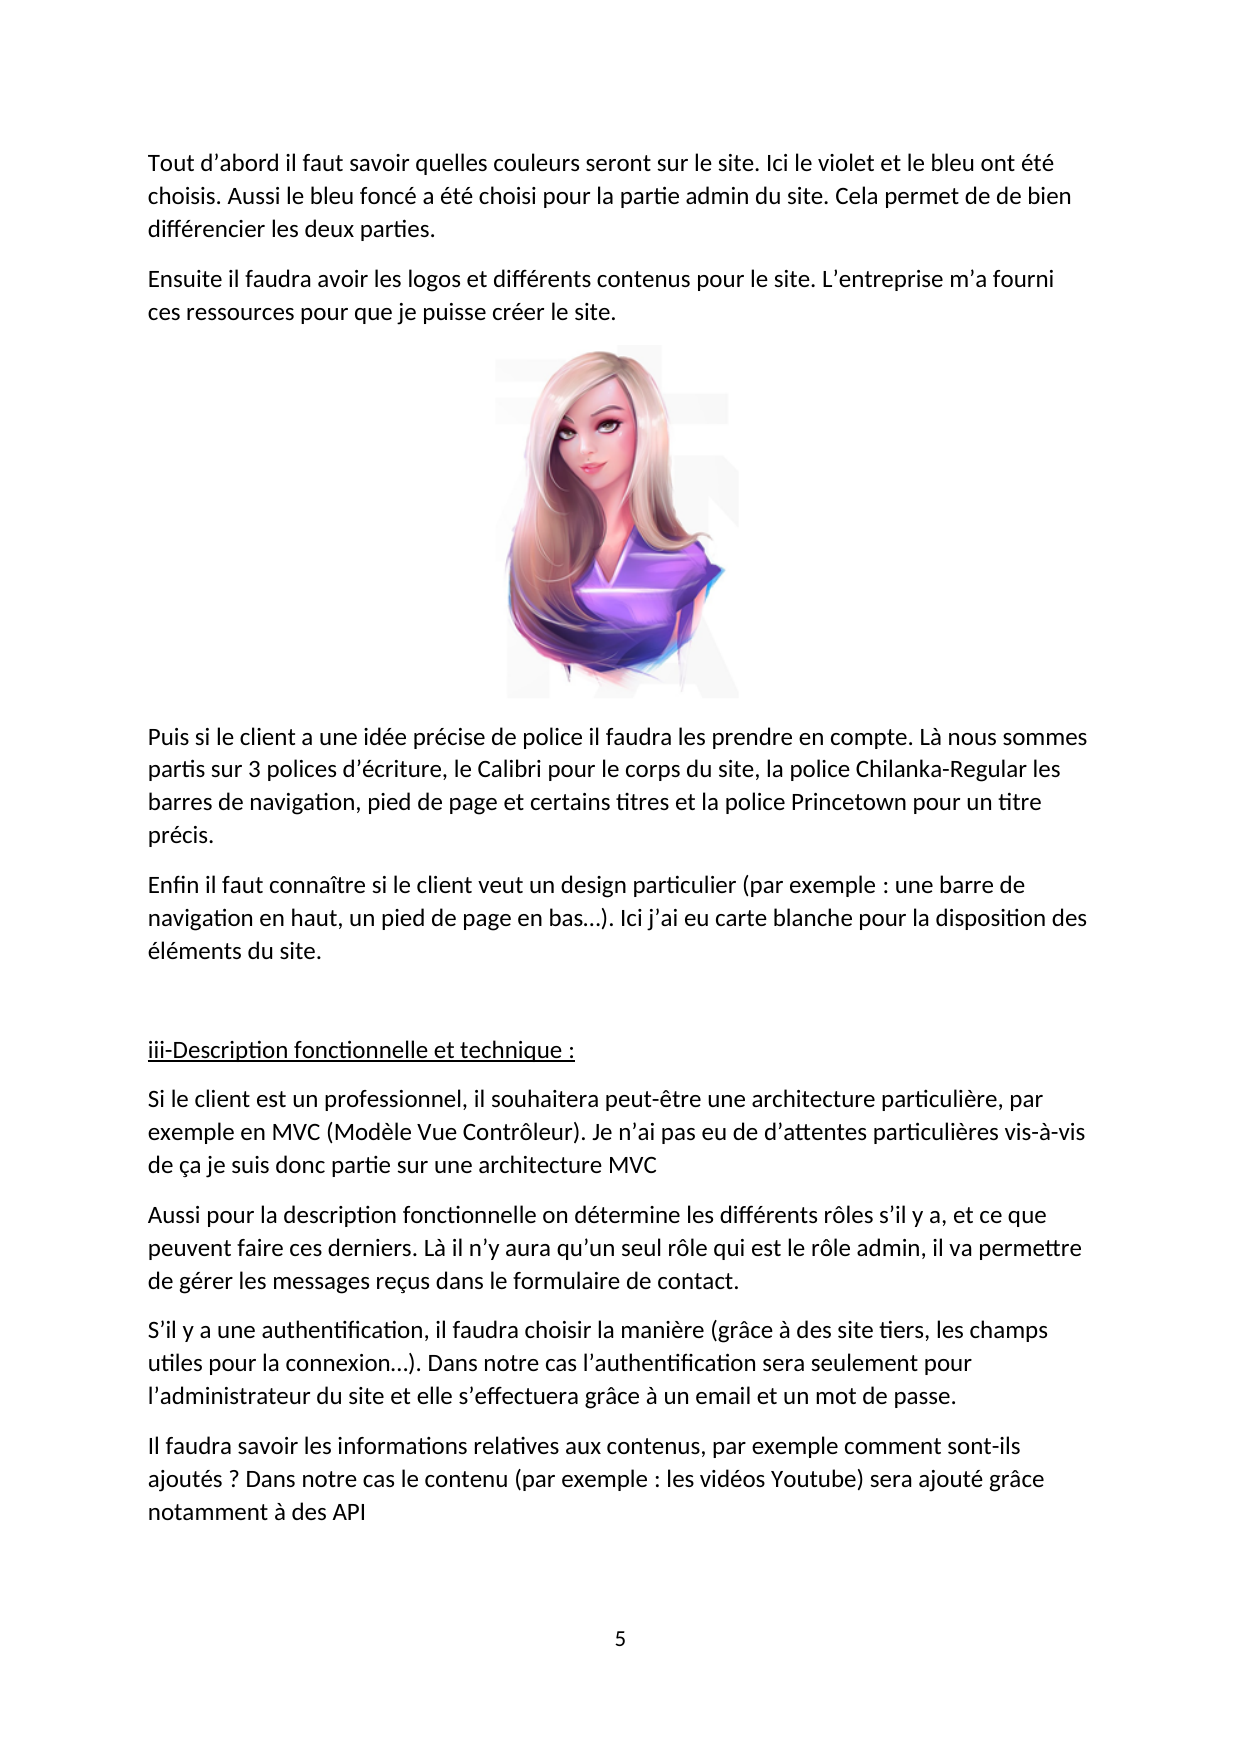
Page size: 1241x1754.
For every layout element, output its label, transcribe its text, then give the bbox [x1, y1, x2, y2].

text Si le client est un professionnel, il souhaitera peut-être une architecture particulière, par exemple en MVC (Modèle Vue Contrôleur). Je n’ai pas eu de d’attentes particulières vis-à-vis de ça je suis donc partie sur une architecture MVC [148, 1083, 1093, 1180]
text Tout d’abord il faut savoir quelles couleurs seront sur le site. Ici le violet et le bleu ont été choisis. Aussi le bleu foncé a été choisi pour la partie admin du site. Cela permet de de bien différencier les deux parties. [148, 148, 1093, 244]
text Puis si le client a une idée précise de police il faudra les prendre en compte. Là nous sommes partis sur 3 polices d’écriture, le Calibri pour le corps du site, la police Chilanka-Regular les barres de navigation, pied de page et certains titres et la police Princetown pour un titre précis. [148, 721, 1093, 850]
text Ensuite il faudra avoir les logos et différents contenus pour le site. L’entreprise m’a fourni ces ressources pour que je puisse créer le site. [148, 263, 1093, 326]
text iii-Description fonctionnelle et technique : [148, 1034, 1093, 1064]
text Il faudra savoir les informations relatives aux contenus, par exemple comment sont-ils ajoutés ? Dans notre cas le contenu (par exemple : les vidéos Youtube) sera ajouté grâce notamment à des API [148, 1430, 1093, 1526]
text Aussi pour la description fonctionnelle on détermine les différents rôles s’il y a, et ce que peuvent faire ces derniers. Là il n’y aura qu’un seul rôle qui est le rôle admin, il va permettre de gérer les messages reçus dans le formulaire de contact. [148, 1199, 1093, 1295]
text Enfin il faut connaître si le client veut un design particulier (par exemple : une barre de navigation en haut, un pied de page en bas…). Ici j’ai eu carte blanche pour la disposition des éléments du site. [148, 869, 1093, 965]
picture [495, 345, 745, 702]
text S’il y a une authentification, il faudra choisir la manière (grâce à des site tiers, les champs utiles pour la connexion…). Dans notre cas l’authentification sera seulement pour l’administrateur du site et elle s’effectuera grâce à un email et un mot de passe. [148, 1314, 1093, 1411]
